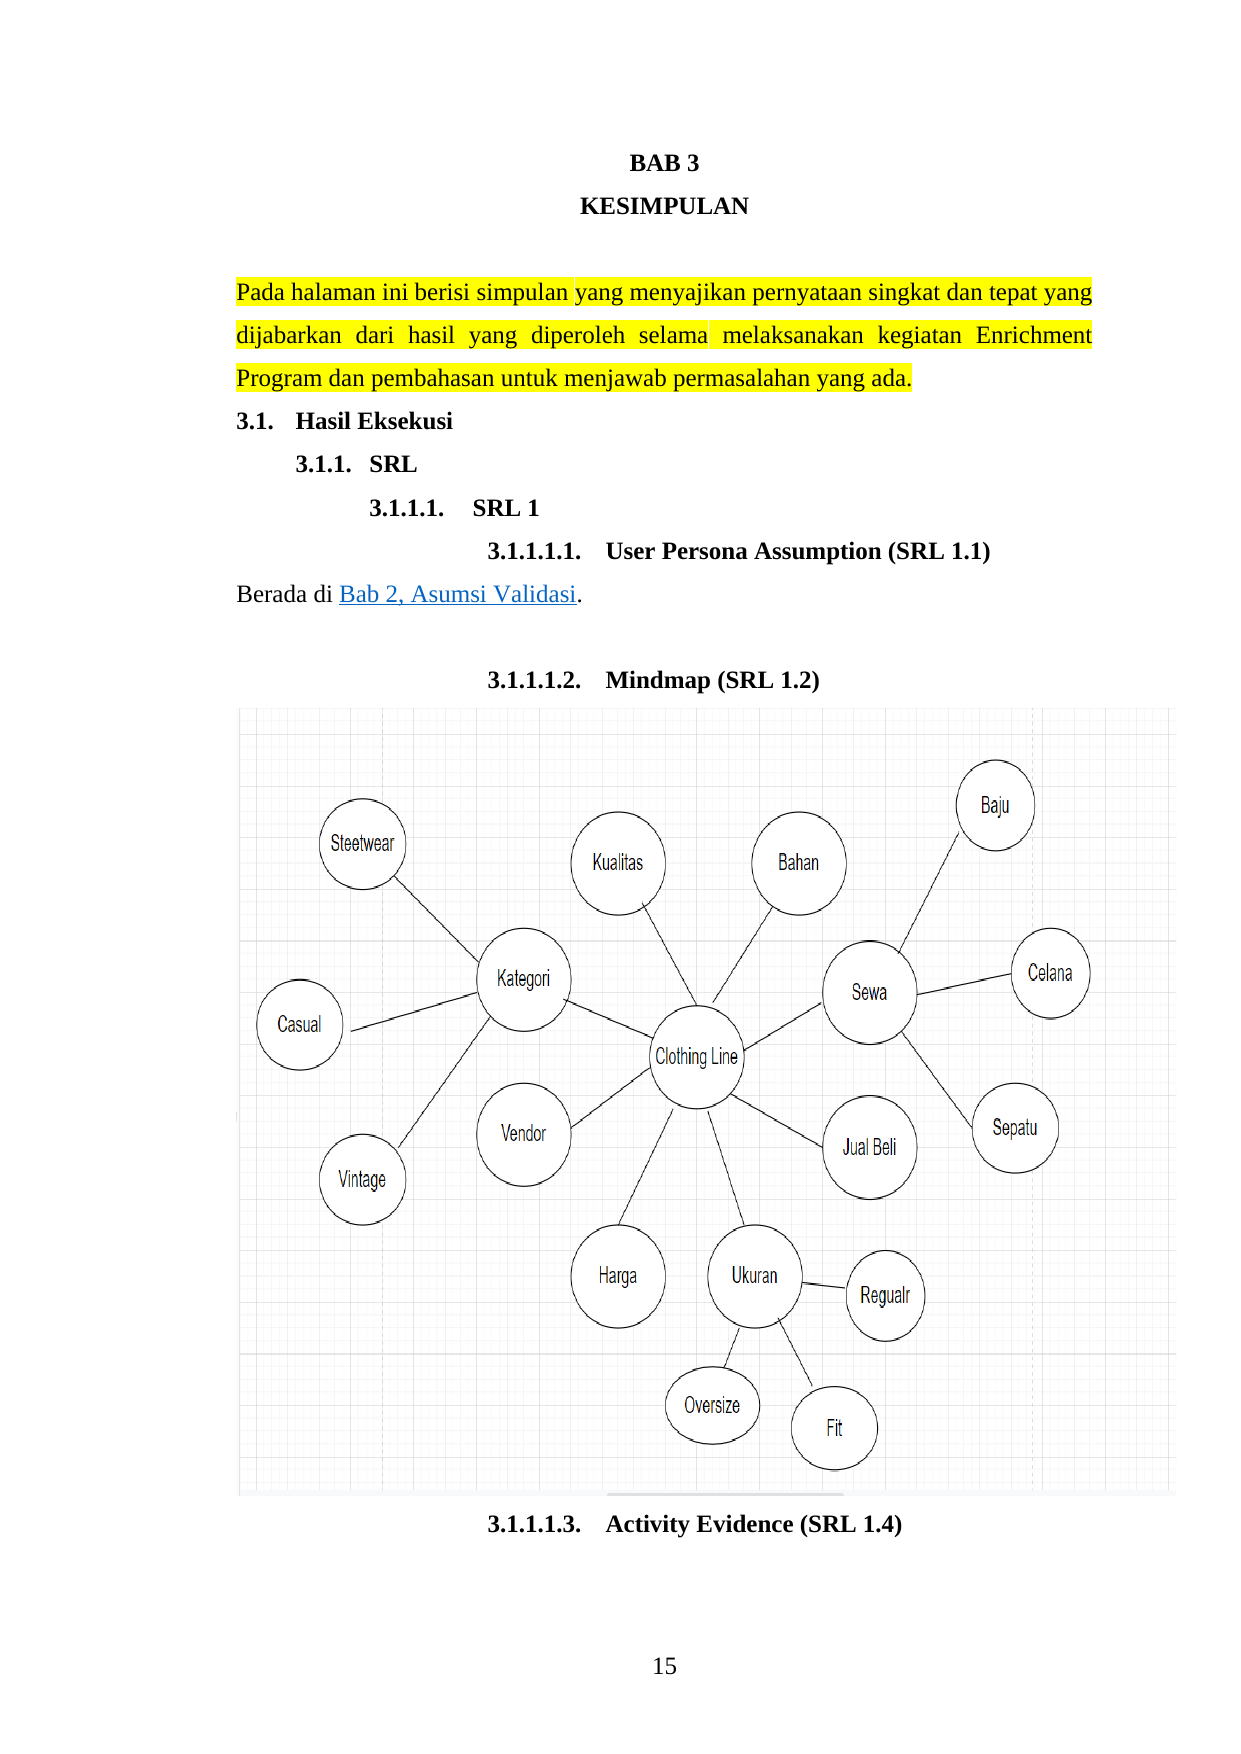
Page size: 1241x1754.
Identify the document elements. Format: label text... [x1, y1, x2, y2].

subtitle User Persona Assumption (SRL 1.1) [487, 536, 1092, 564]
text Berada di Bab 2, Asumsi Validasi. [236, 579, 1092, 608]
subtitle SRL 1 [369, 493, 1092, 521]
subtitle Hasil Eksekusi [236, 406, 1092, 435]
subtitle KESIMPULAN [236, 148, 1092, 219]
subtitle SRL [295, 449, 1092, 478]
picture [236, 708, 1177, 1496]
subtitle Activity Evidence (SRL 1.4) [487, 1509, 1092, 1538]
text Pada halaman ini berisi simpulan yang menyajikan pernyataan singkat dan tepat yang dijabarkan dari hasil yang diperoleh selama melaksanakan kegiatan Enrichment Program dan pembahasan untuk menjawab permasalahan yang ada. [236, 304, 1092, 392]
subtitle Mindmap (SRL 1.2) [487, 665, 1092, 694]
